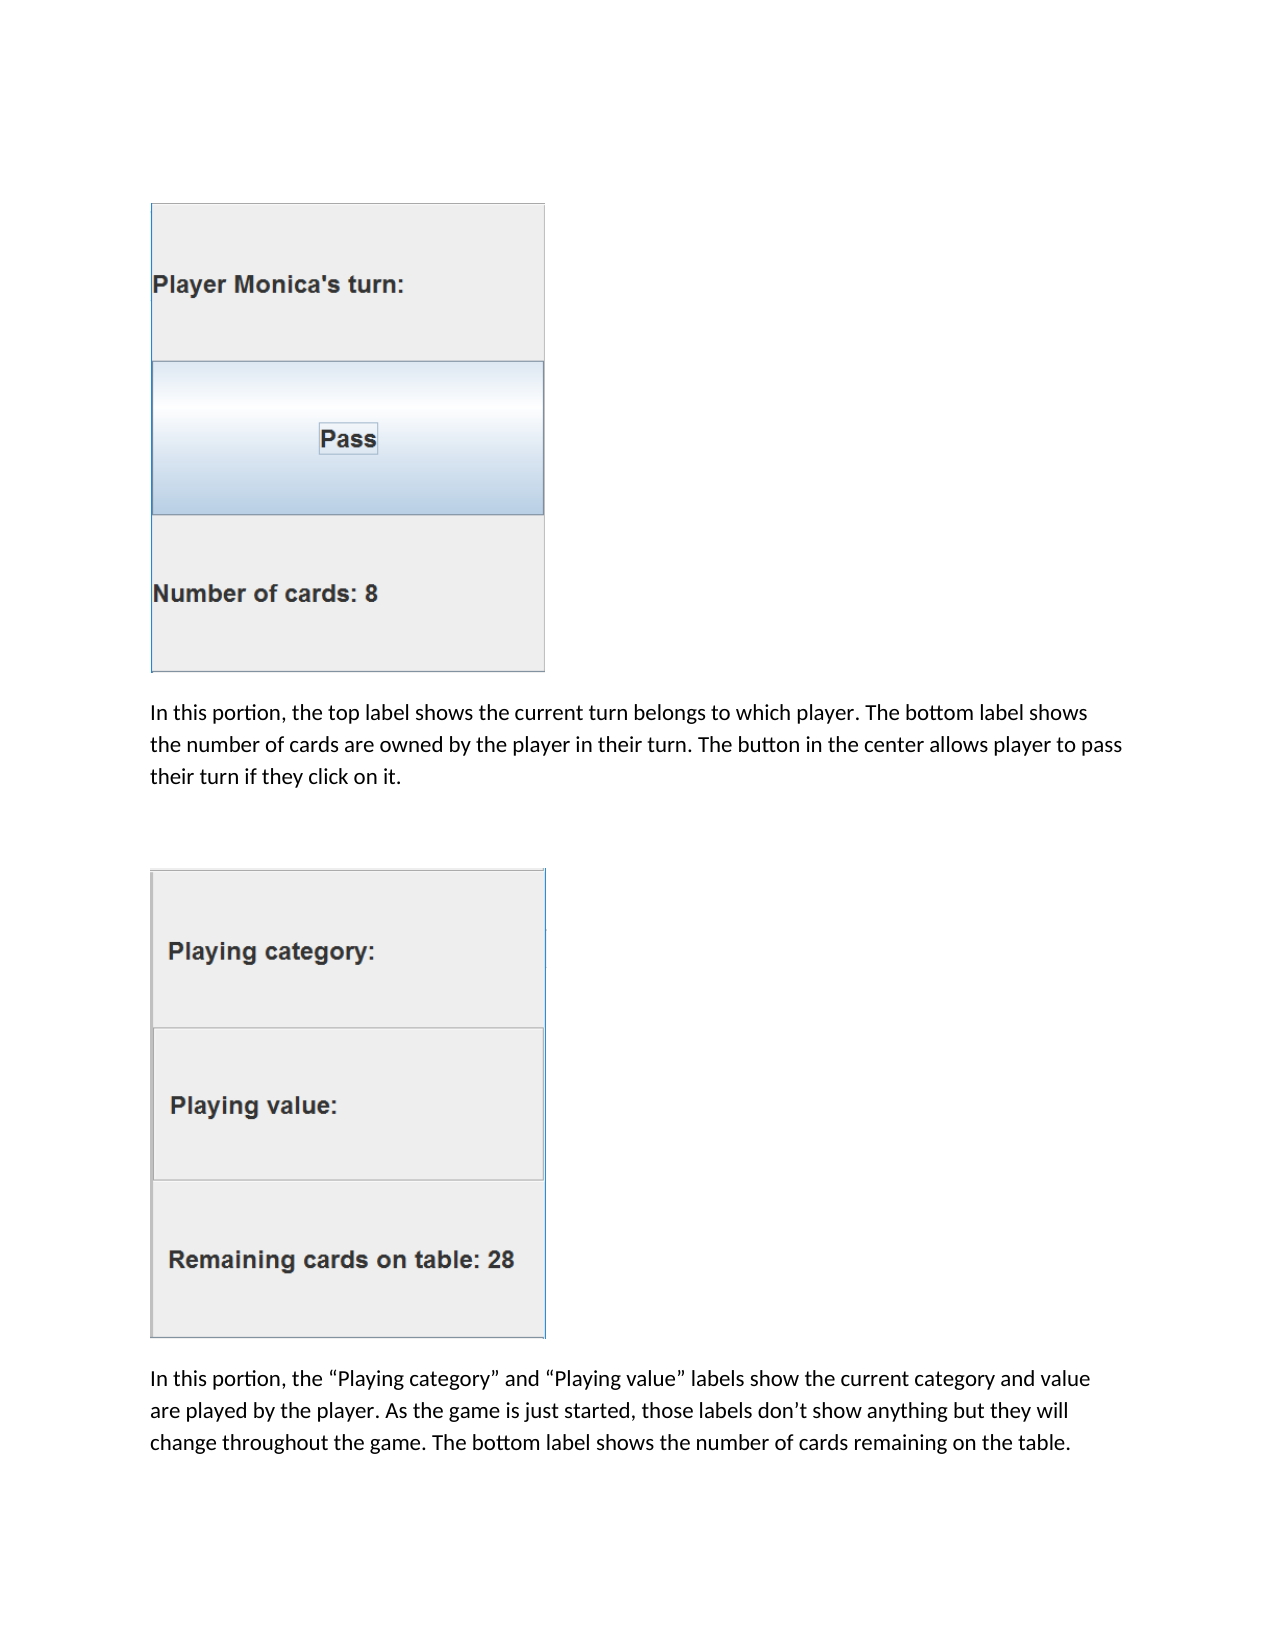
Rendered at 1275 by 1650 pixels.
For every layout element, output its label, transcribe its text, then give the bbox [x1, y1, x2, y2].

text In this portion, the top label shows the current turn belongs to which player. The bottom label shows the number of cards are owned by the player in their turn. The button in the center allows player to pass their turn if they click on it. [150, 698, 1125, 790]
picture [150, 868, 547, 1339]
text In this portion, the “Playing category” and “Playing value” labels show the current category and value are played by the player. As the game is just started, those labels don’t show anything but they will change throughout the game. The bottom label shows the number of cards remaining on the table. [150, 1364, 1125, 1456]
picture [150, 203, 545, 673]
